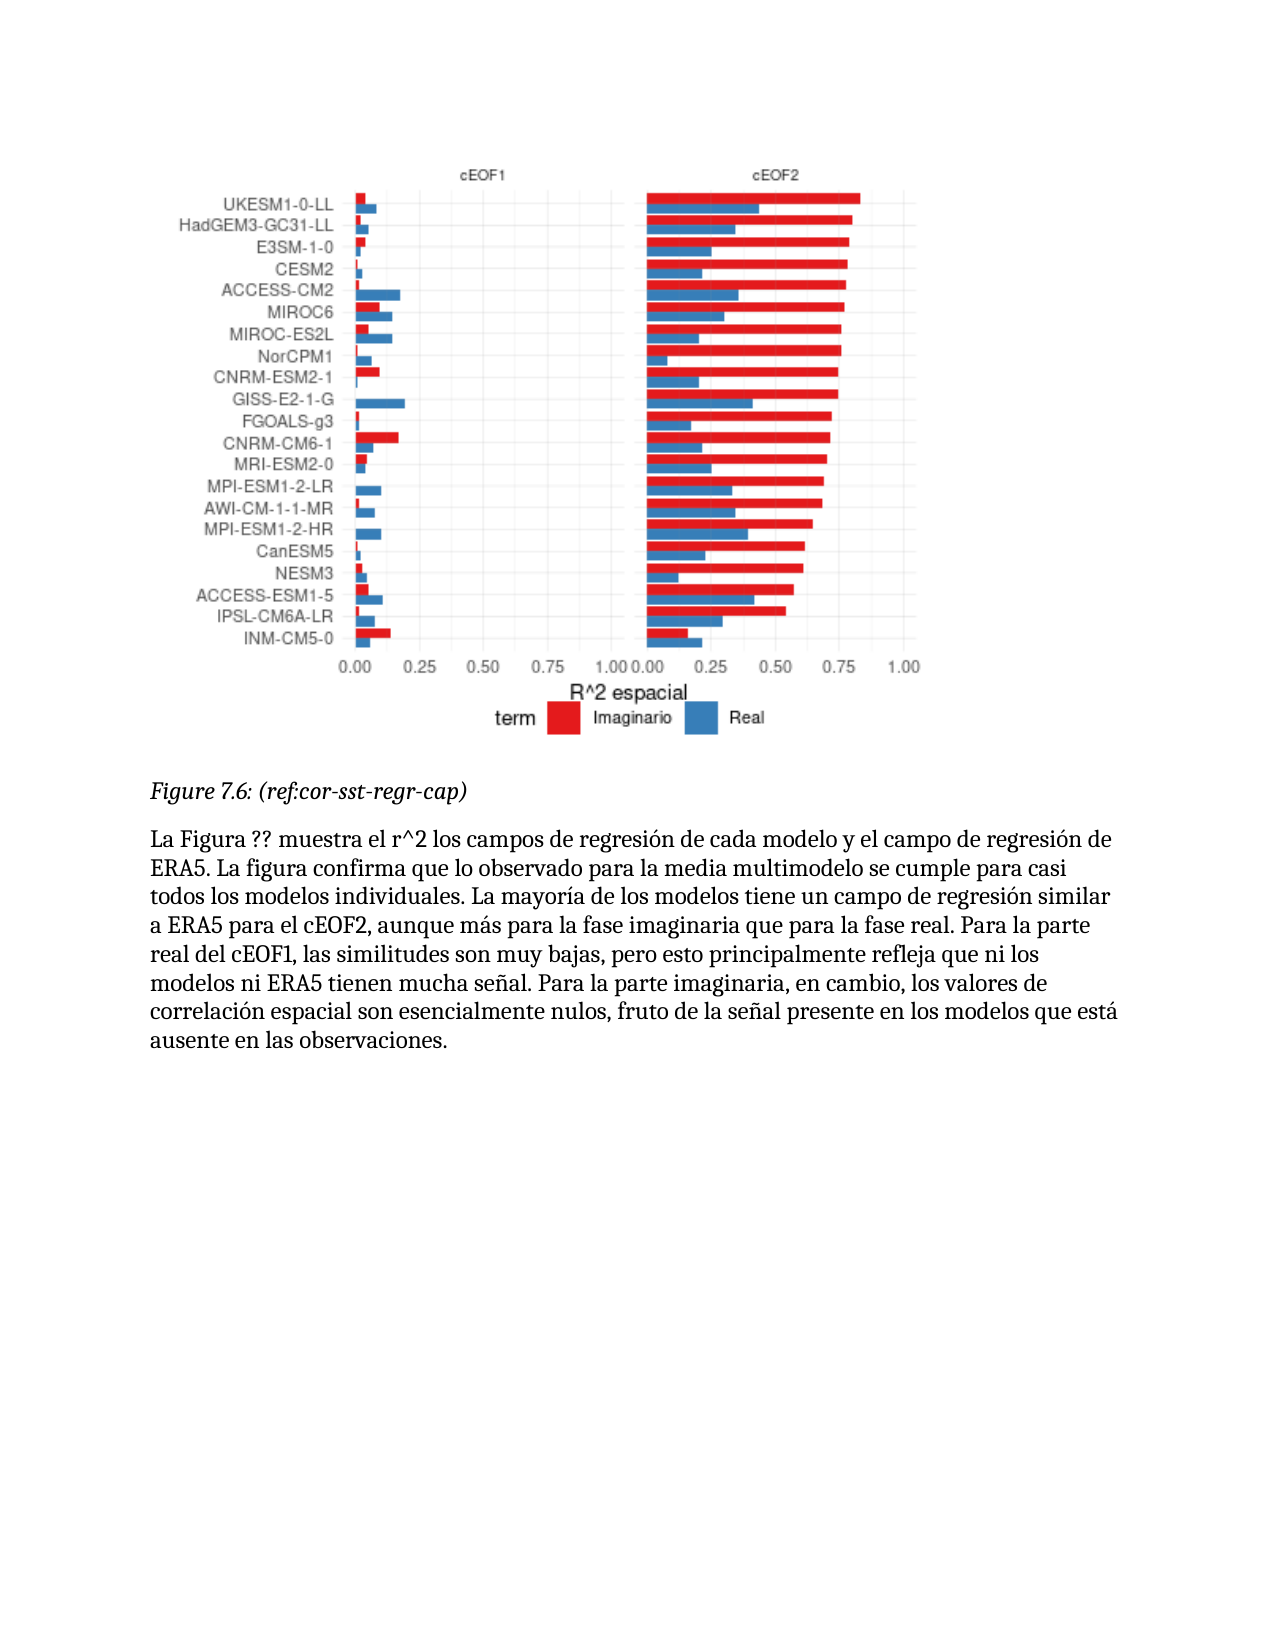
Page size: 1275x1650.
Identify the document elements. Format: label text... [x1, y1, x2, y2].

picture [168, 150, 927, 757]
text La Figura ?? muestra el r^2 los campos de regresión de cada modelo y el campo de regresión de ERA5. La figura confirma que lo observado para la media multimodelo se cumple para casi todos los modelos individuales. La mayoría de los modelos tiene un campo de regresión similar a ERA5 para el cEOF2, aunque más para la fase imaginaria que para la fase real. Para la parte real del cEOF1, las similitudes son muy bajas, pero esto principalmente refleja que ni los modelos ni ERA5 tienen mucha señal. Para la parte imaginaria, en cambio, los valores de correlación espacial son esencialmente nulos, fruto de la señal presente en los modelos que está ausente en las observaciones. [150, 825, 1125, 1055]
text Figure 7.6: (ref:cor-sst-regr-cap) [150, 777, 1125, 806]
